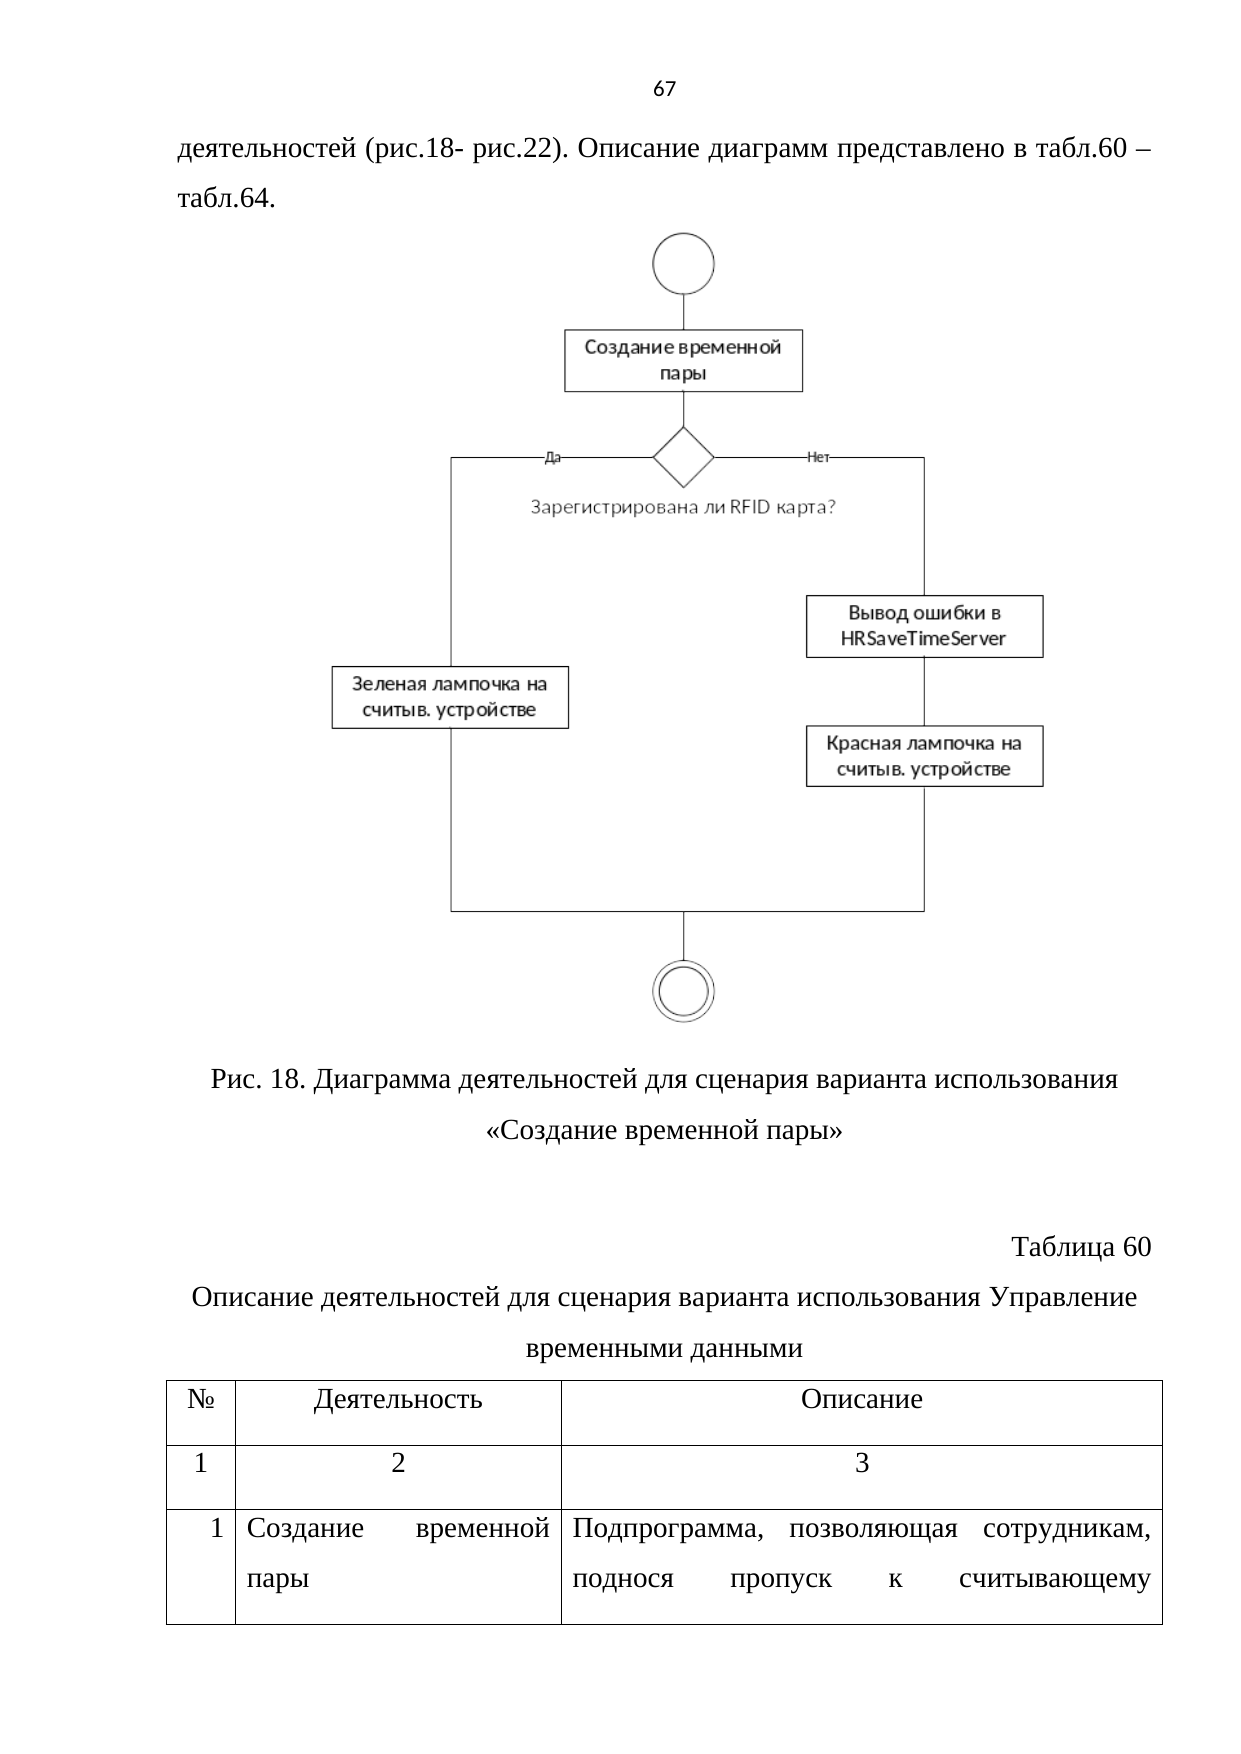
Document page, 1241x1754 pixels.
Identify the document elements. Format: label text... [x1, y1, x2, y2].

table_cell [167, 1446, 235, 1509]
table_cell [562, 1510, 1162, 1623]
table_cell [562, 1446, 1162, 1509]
text Таблица 60 [177, 1229, 1152, 1263]
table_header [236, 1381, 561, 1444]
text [177, 130, 1152, 214]
text Описание деятельностей для сценария варианта использования Управление временными данными [177, 1279, 1152, 1363]
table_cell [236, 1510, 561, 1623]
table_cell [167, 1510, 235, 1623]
text Рис. 18. Диаграмма деятельностей для сценария варианта использования «Создание временной пары» [177, 1062, 1152, 1146]
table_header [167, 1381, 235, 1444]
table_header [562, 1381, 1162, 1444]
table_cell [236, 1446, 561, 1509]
